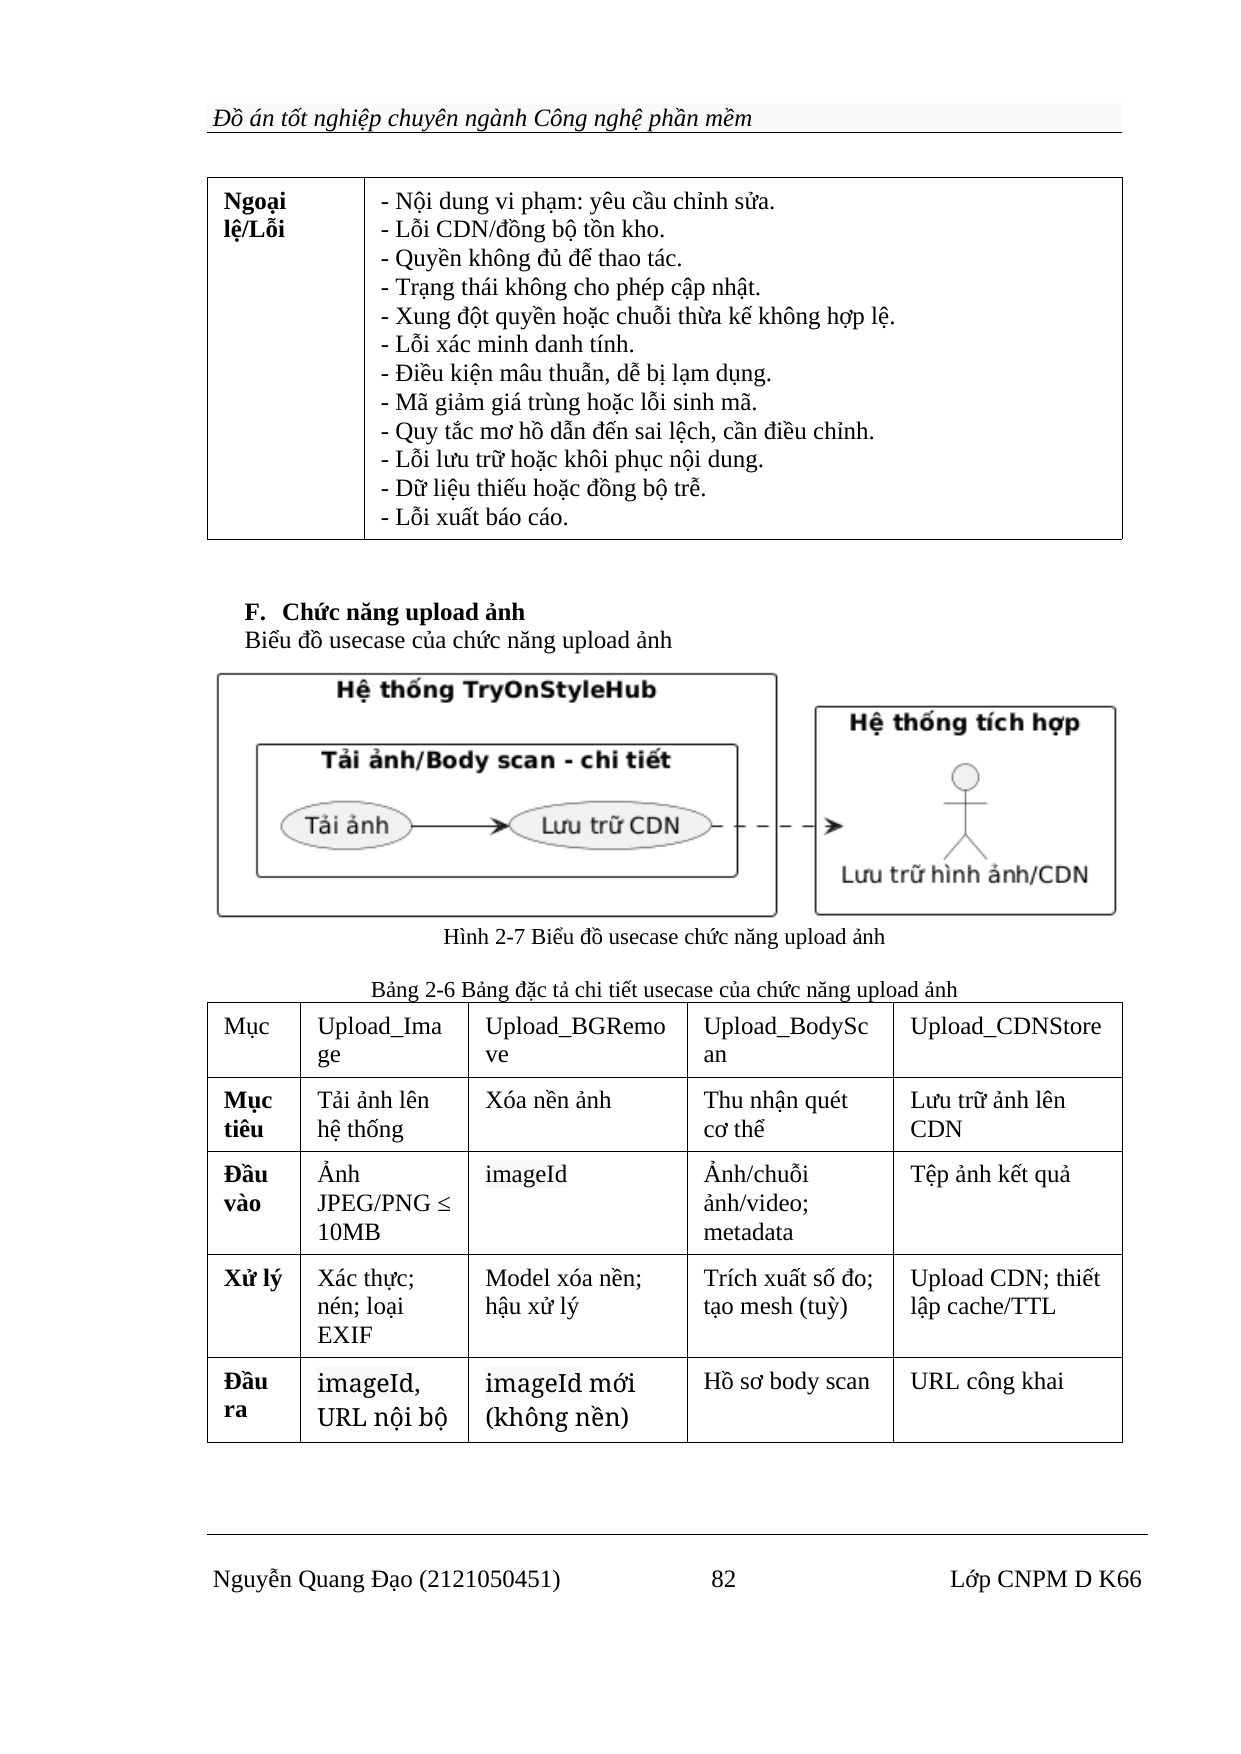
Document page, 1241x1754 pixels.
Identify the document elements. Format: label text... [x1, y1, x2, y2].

table_cell Tệp ảnh kết quả [894, 1152, 1122, 1254]
table_cell Thu nhận quét cơ thể [688, 1078, 893, 1151]
table_cell Ảnh JPEG/PNG ≤ 10MB [301, 1152, 468, 1254]
picture [206, 662, 1123, 924]
table_cell Trích xuất số đo; tạo mesh (tuỳ) [688, 1255, 893, 1357]
subtitle Chức năng upload ảnh [244, 597, 1122, 626]
table_cell Đầu ra [208, 1358, 300, 1442]
table_cell Mục tiêu [208, 1078, 300, 1151]
table_cell URL công khai [894, 1358, 1122, 1442]
text Bảng 2-6 Bảng đặc tả chi tiết usecase của chức năng upload ảnh [207, 976, 1122, 1002]
table_cell Xử lý [208, 1255, 300, 1357]
table_cell imageId [469, 1152, 687, 1254]
table_header Mục [208, 1003, 300, 1077]
table_cell Xác thực; nén; loại EXIF [301, 1255, 468, 1357]
table_cell Lưu trữ ảnh lên CDN [894, 1078, 1122, 1151]
table_cell Model xóa nền; hậu xử lý [469, 1255, 687, 1357]
table_cell Upload CDN; thiết lập cache/TTL [894, 1255, 1122, 1357]
table_cell Hồ sơ body scan [688, 1358, 893, 1442]
table_header Upload_Image [301, 1003, 468, 1077]
table_header Upload_CDNStore [894, 1003, 1122, 1077]
table_cell Ảnh/chuỗi ảnh/video; metadata [688, 1152, 893, 1254]
table_cell imageId mới (không nền) [469, 1358, 687, 1442]
table_cell Ngoại lệ/Lỗi [208, 178, 364, 539]
table_header Upload_BGRemove [469, 1003, 687, 1077]
table_cell Tải ảnh lên hệ thống [301, 1078, 468, 1151]
table_header Upload_BodyScan [688, 1003, 893, 1077]
text Hình 2-7 Biểu đồ usecase chức năng upload ảnh [207, 924, 1122, 949]
text Biểu đồ usecase của chức năng upload ảnh [207, 626, 1122, 654]
table_cell imageId, URL nội bộ [301, 1358, 468, 1442]
table_cell Đầu vào [208, 1152, 300, 1254]
table_cell - Nội dung vi phạm: yêu cầu chỉnh sửa. - Lỗi CDN/đồng bộ tồn kho. - Quyền không đủ để thao tác. - Trạng thái không cho phép cập nhật. - Xung đột quyền hoặc chuỗi thừa kế không hợp lệ. - Lỗi xác minh danh tính. - Điều kiện mâu thuẫn, dễ bị lạm dụng. - Mã giảm giá trùng hoặc lỗi sinh mã. - Quy tắc mơ hồ dẫn đến sai lệch, cần điều chỉnh. - Lỗi lưu trữ hoặc khôi phục nội dung. - Dữ liệu thiếu hoặc đồng bộ trễ. - Lỗi xuất báo cáo. [365, 178, 1122, 539]
table_cell Xóa nền ảnh [469, 1078, 687, 1151]
